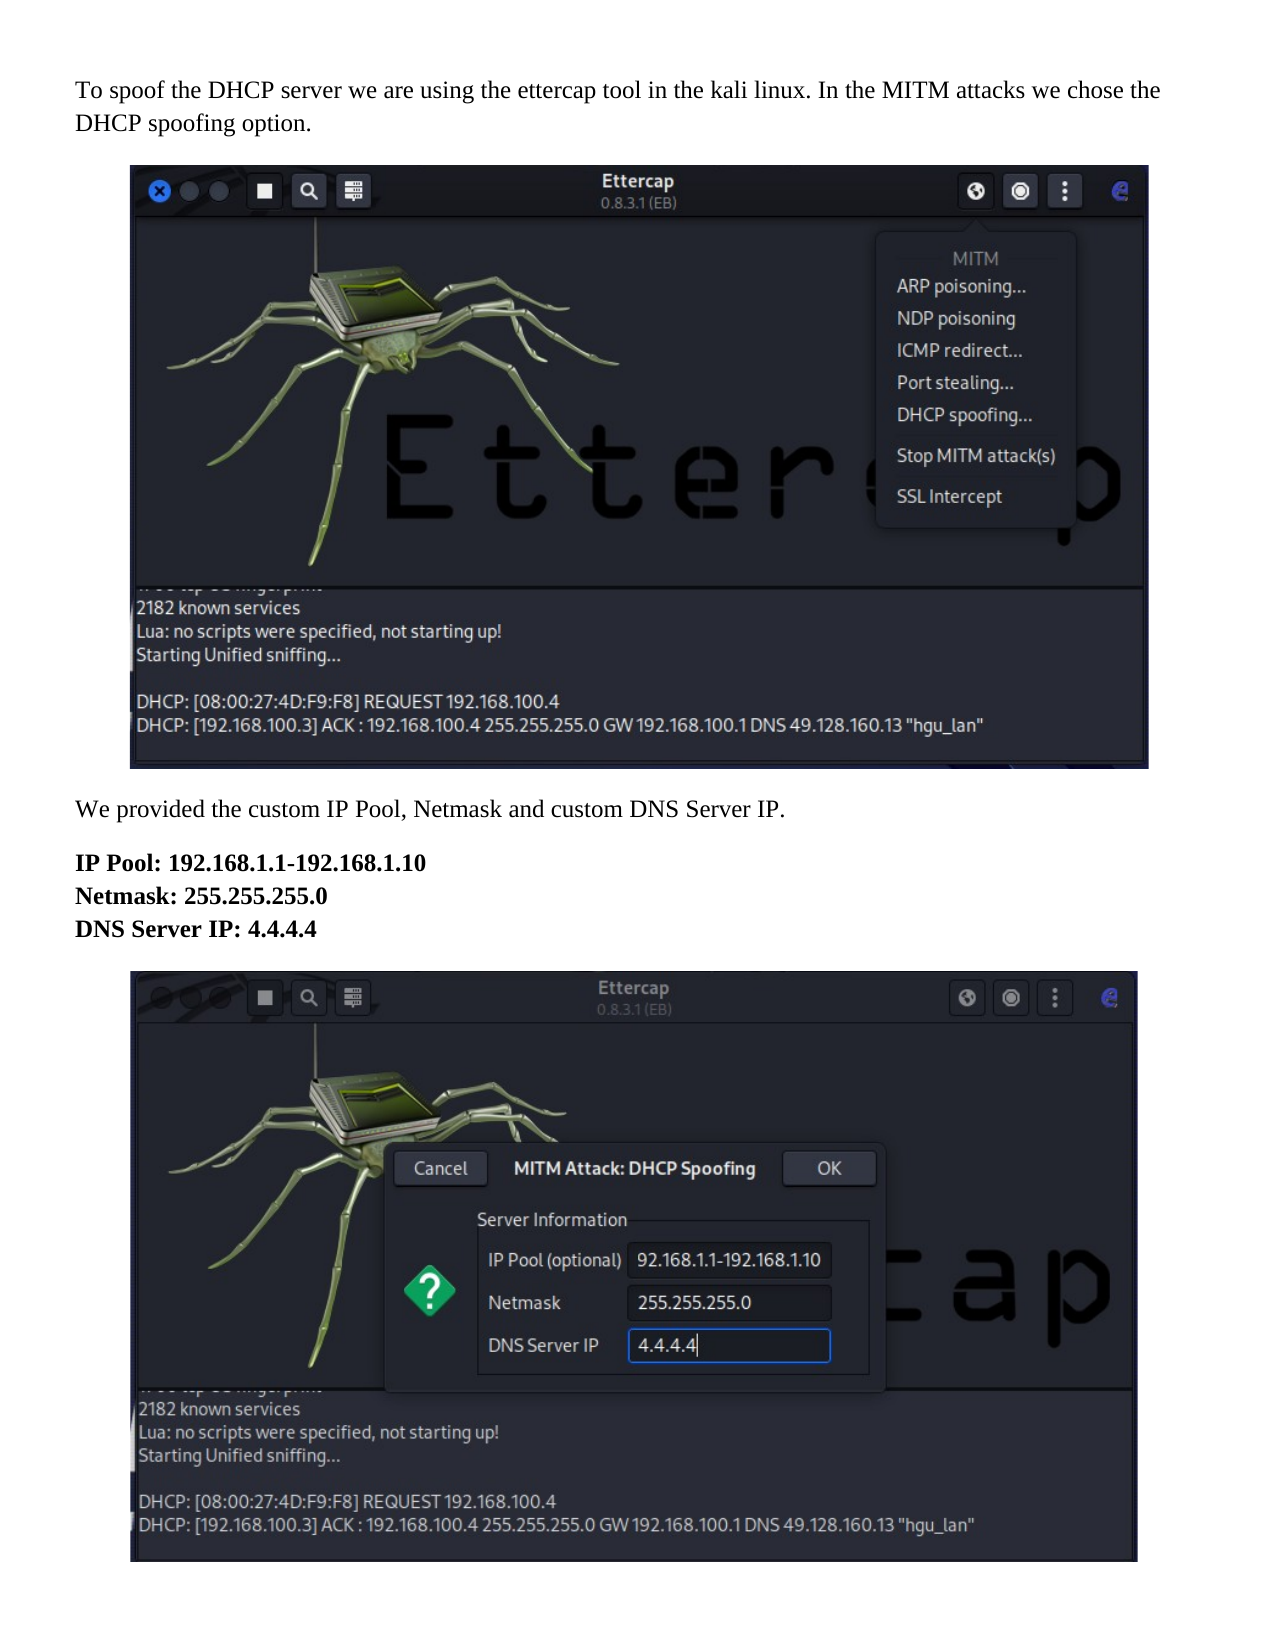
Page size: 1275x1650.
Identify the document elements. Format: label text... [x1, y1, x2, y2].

picture [129, 165, 1149, 769]
text Netmask: 255.255.255.0 DNS Server IP: 4.4.4.4 [75, 881, 330, 943]
text To spoof the DHCP server we are using the ettercap tool in the kali linux. In the MITM attacks we chose the DHCP spoofing option. [75, 75, 1166, 137]
text We provided the custom IP Pool, Netmask and custom DNS Server IP. [75, 794, 1227, 823]
subtitle IP Pool: 192.168.1.1-192.168.1.10 [75, 848, 1227, 877]
picture [130, 971, 1138, 1562]
